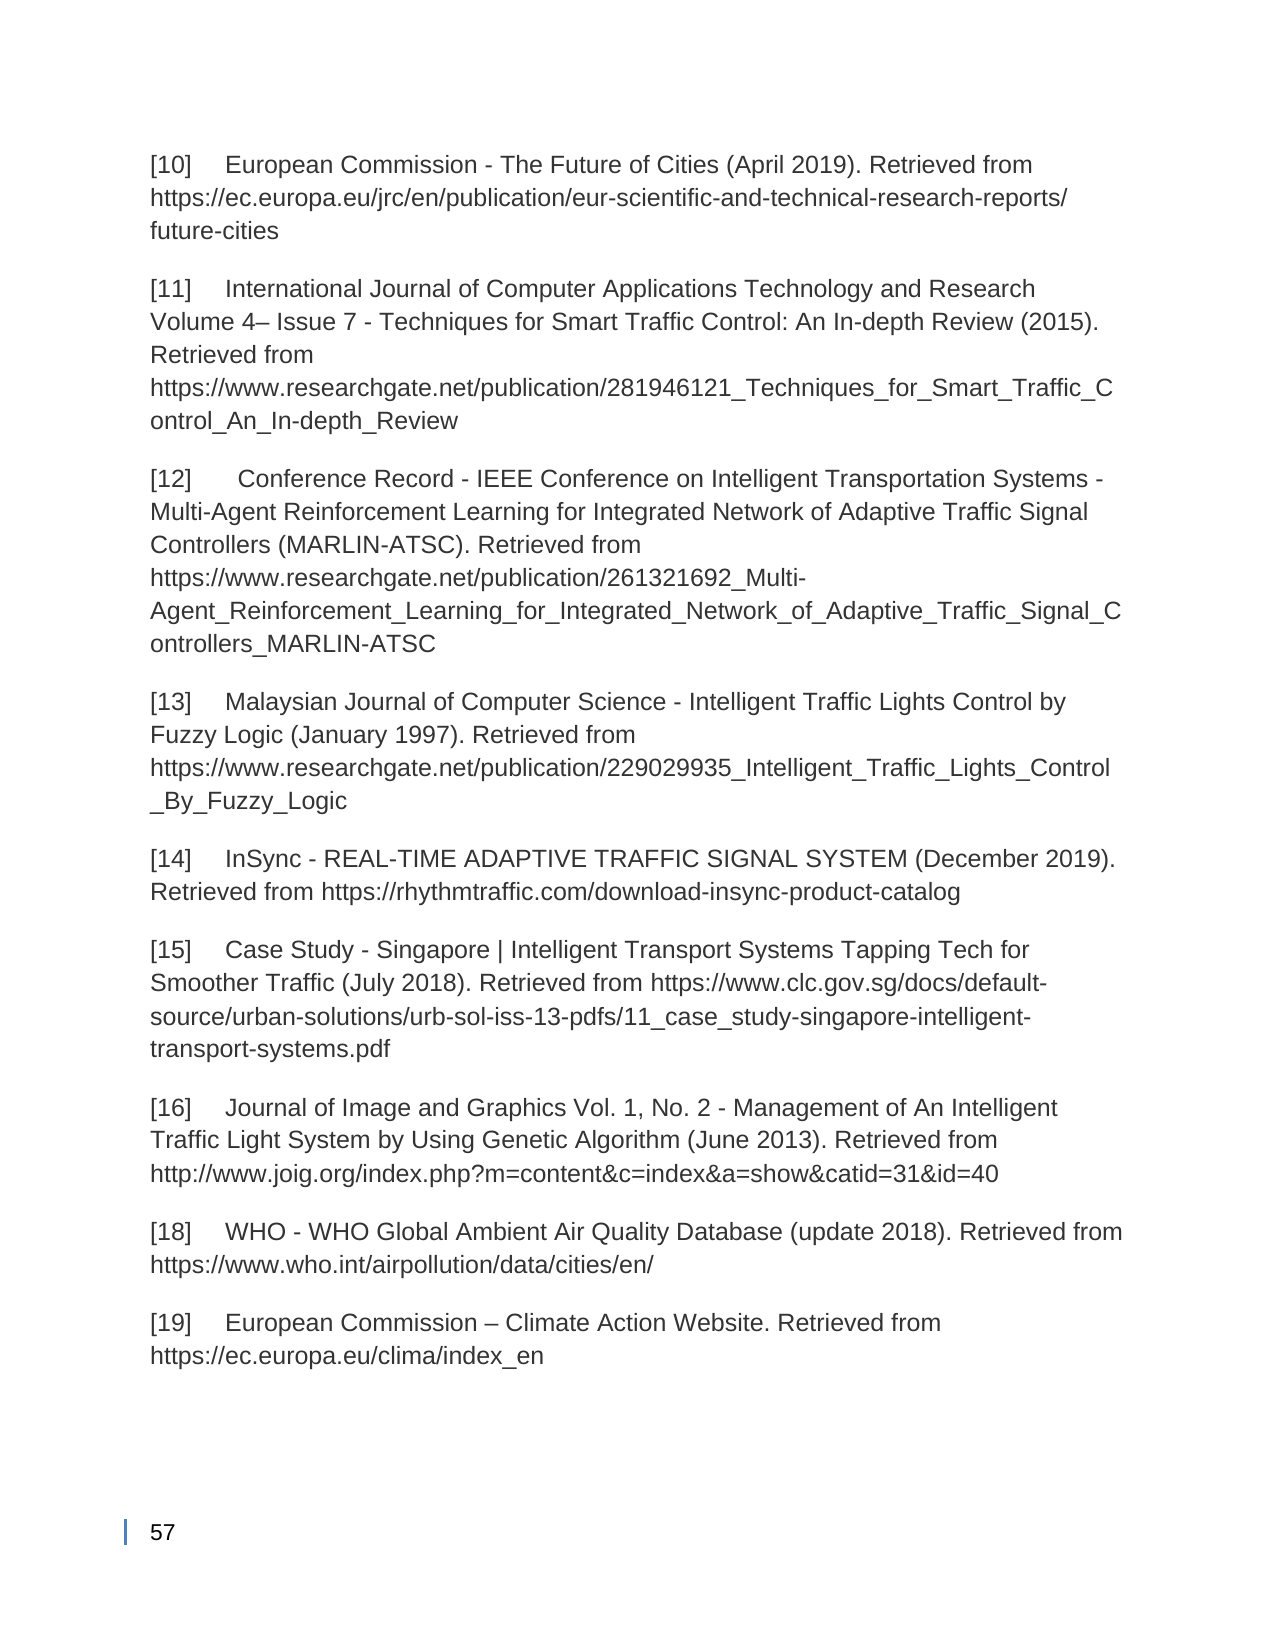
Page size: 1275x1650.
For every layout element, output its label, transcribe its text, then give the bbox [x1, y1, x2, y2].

text [16] Journal of Image and Graphics Vol. 1, No. 2 - Management of An Intelligent Traffic Light System by Using Genetic Algorithm (June 2013). Retrieved from http://www.joig.org/index.php?m=content&c=index&a=show&catid=31&id=40 [150, 1092, 1125, 1187]
text [14] InSync - REAL-TIME ADAPTIVE TRAFFIC SIGNAL SYSTEM (December 2019). Retrieved from https://rhythmtraffic.com/download-insync-product-catalog [150, 844, 1125, 906]
text [15] Case Study - Singapore | Intelligent Transport Systems Tapping Tech for Smoother Traffic (July 2018). Retrieved from https://www.clc.gov.sg/docs/default-source/urban-solutions/urb-sol-iss-13-pdfs/11_case_study-singapore-intelligent-transport-systems.pdf [150, 935, 1125, 1063]
text [12] Conference Record - IEEE Conference on Intelligent Transportation Systems - Multi-Agent Reinforcement Learning for Integrated Network of Adaptive Traffic Signal Controllers (MARLIN-ATSC). Retrieved from https://www.researchgate.net/publication/261321692_Multi-Agent_Reinforcement_Learning_for_Integrated_Network_of_Adaptive_Traffic_Signal_Controllers_MARLIN-ATSC [150, 464, 1125, 658]
text [13] Malaysian Journal of Computer Science - Intelligent Traffic Lights Control by Fuzzy Logic (January 1997). Retrieved from https://www.researchgate.net/publication/229029935_Intelligent_Traffic_Lights_Control_By_Fuzzy_Logic [150, 687, 1125, 815]
text [19] European Commission – Climate Action Website. Retrieved from https://ec.europa.eu/clima/index_en [150, 1308, 1125, 1369]
text [10] European Commission - The Future of Cities (April 2019). Retrieved from https://ec.europa.eu/jrc/en/publication/eur-scientific-and-technical-research-reports/future-cities [150, 150, 1125, 245]
text [11] International Journal of Computer Applications Technology and Research Volume 4– Issue 7 - Techniques for Smart Traffic Control: An In-depth Review (2015). Retrieved from https://www.researchgate.net/publication/281946121_Techniques_for_Smart_Traffic_Control_An_In-depth_Review [150, 274, 1125, 435]
text [18] WHO - WHO Global Ambient Air Quality Database (update 2018). Retrieved from https://www.who.int/airpollution/data/cities/en/ [150, 1217, 1125, 1278]
